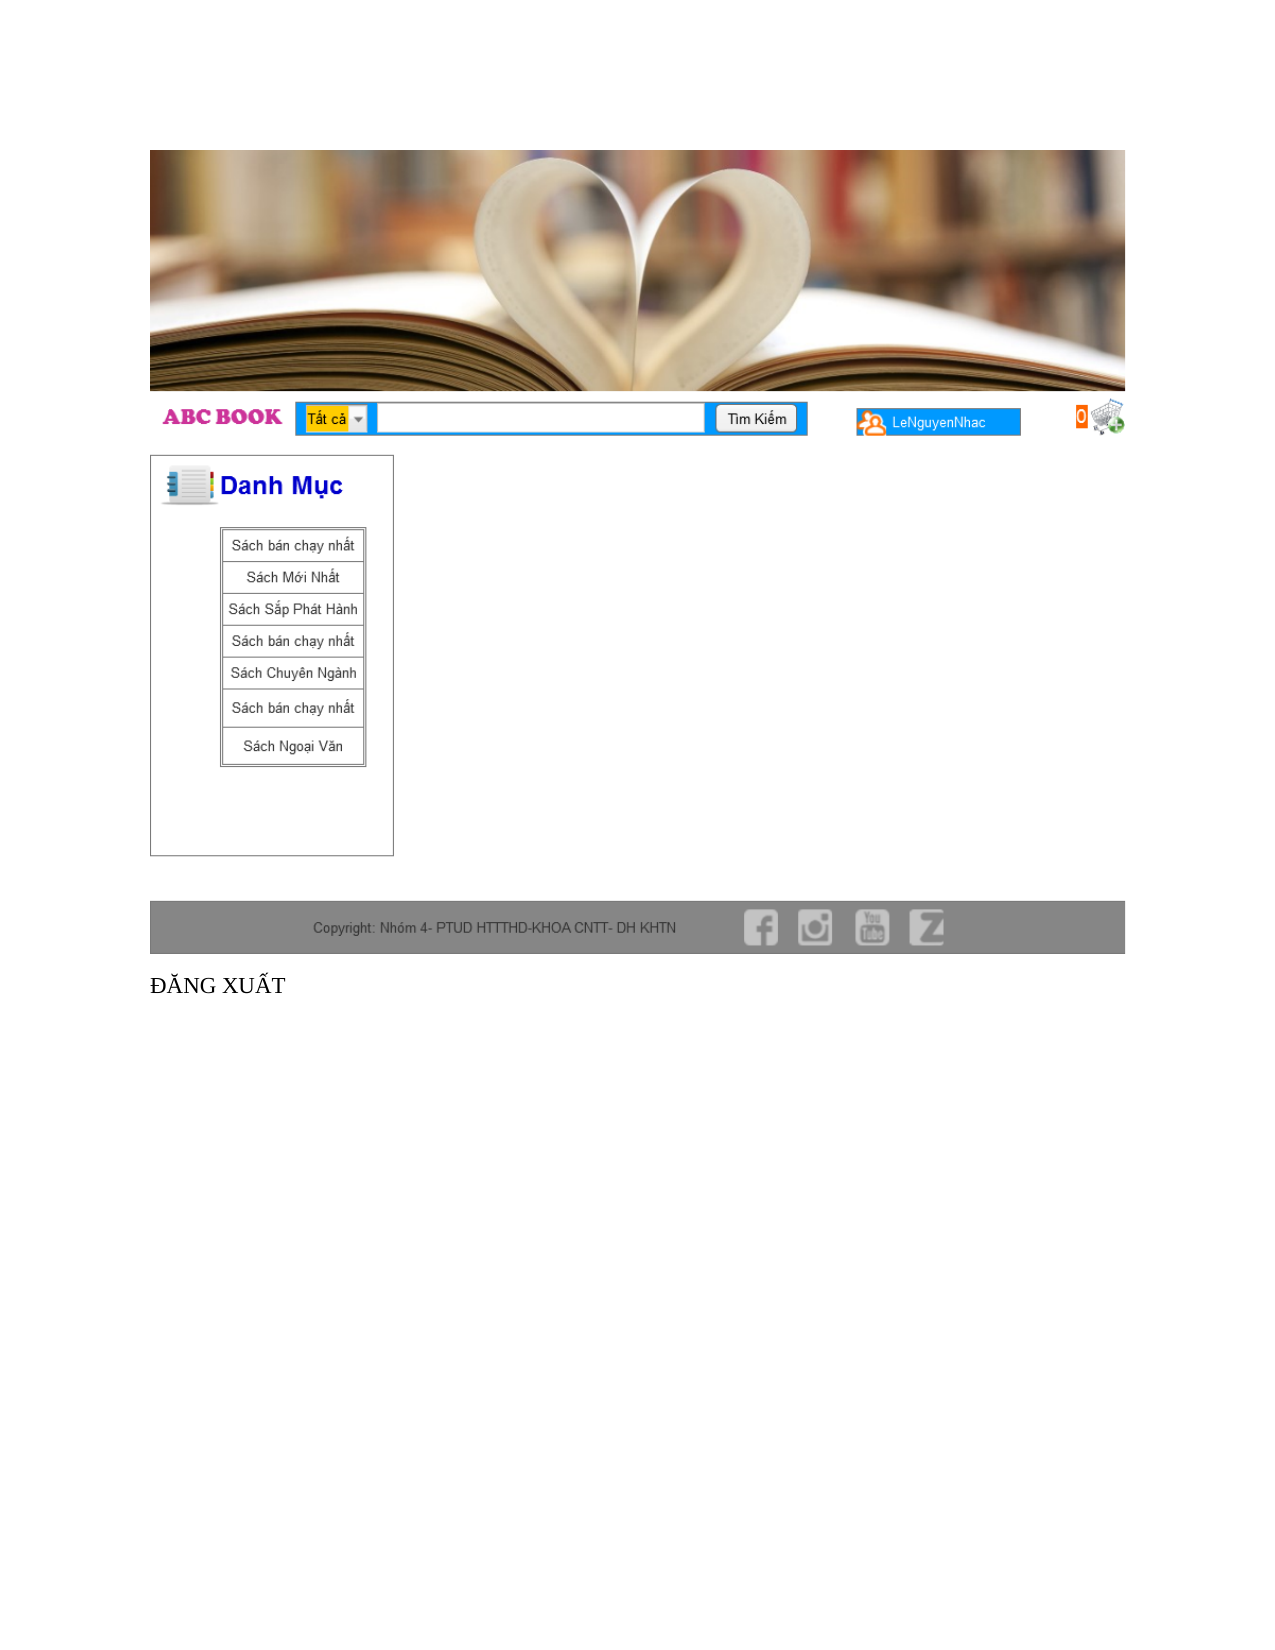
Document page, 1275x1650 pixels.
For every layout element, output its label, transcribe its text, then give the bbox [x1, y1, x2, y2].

picture [150, 150, 1125, 954]
text ĐĂNG XUẤT [150, 972, 1125, 998]
